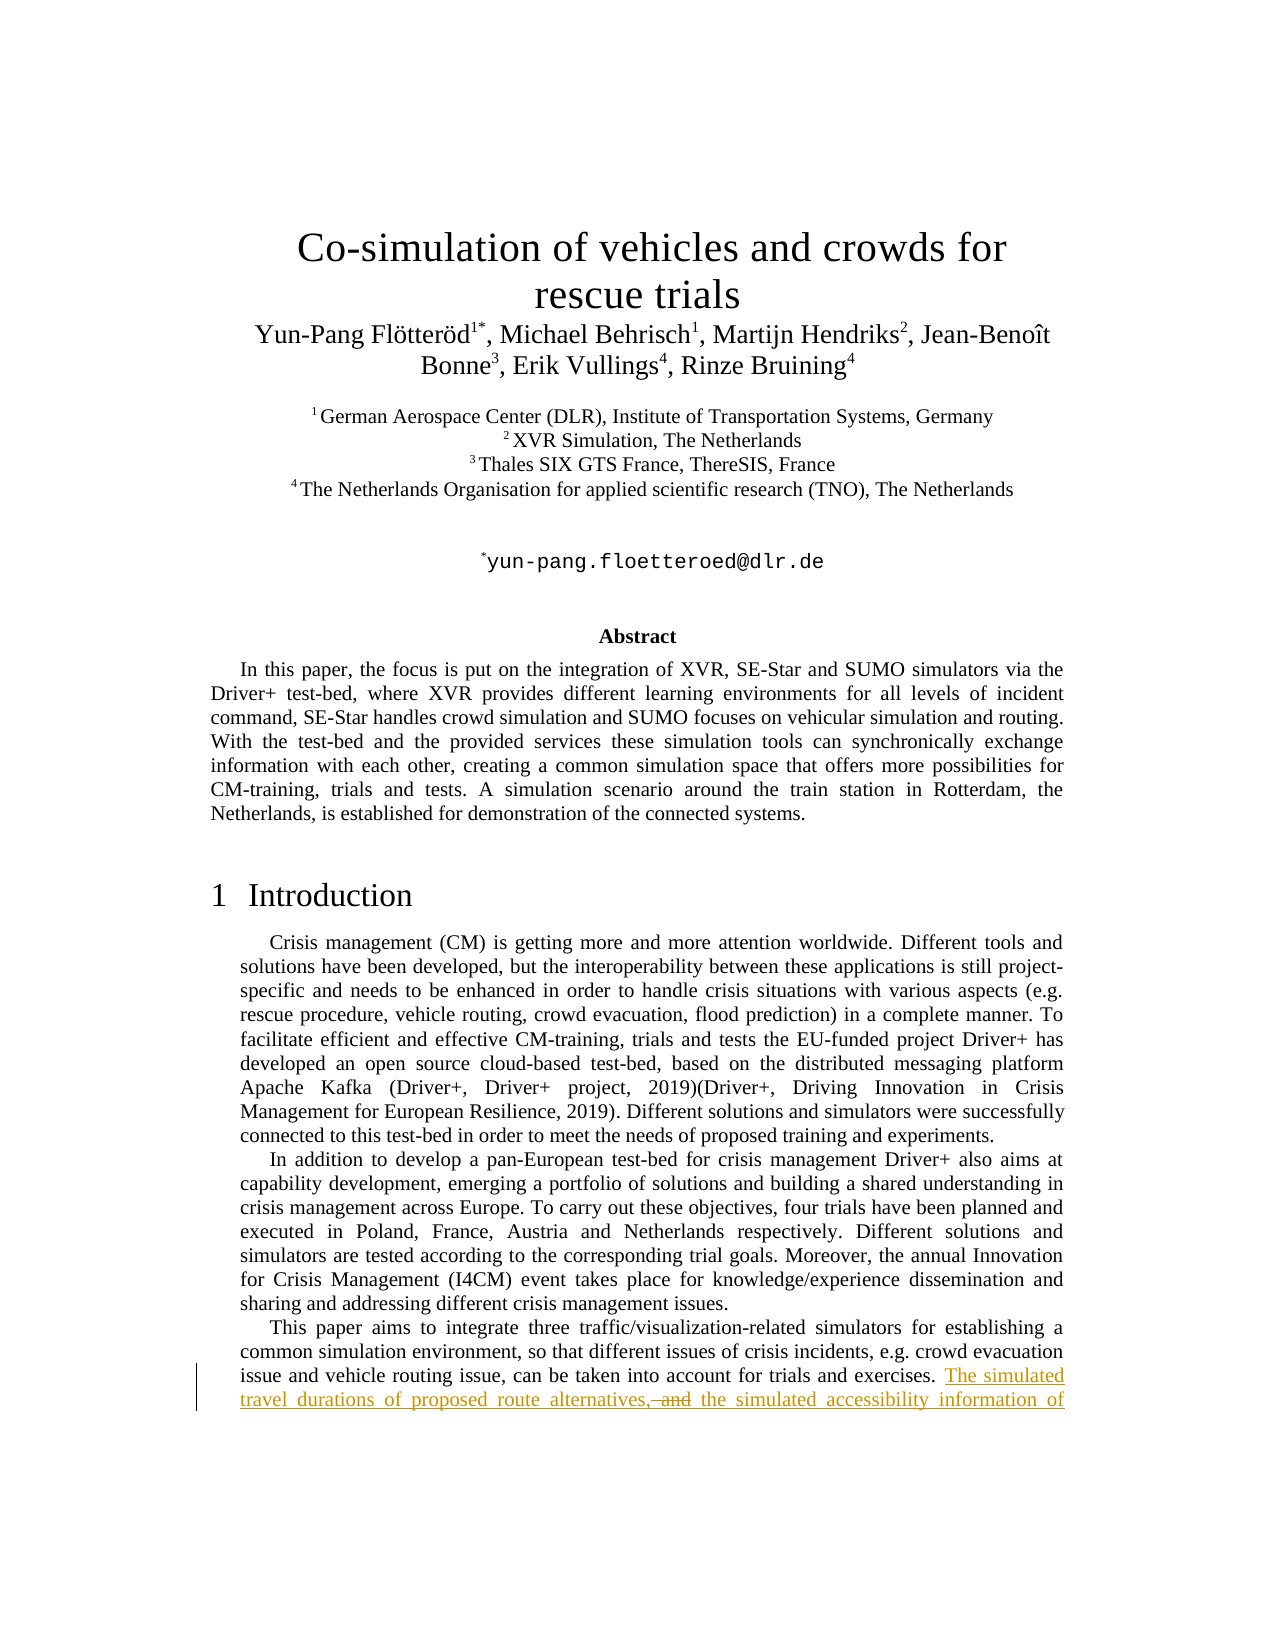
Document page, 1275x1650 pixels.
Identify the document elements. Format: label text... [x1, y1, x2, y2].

title Abstract [210, 624, 1065, 648]
text Co-simulation of vehicles and crowds for rescue trials [210, 222, 1065, 318]
text Introduction [210, 875, 1065, 913]
text In addition to develop a pan-European test-bed for crisis management Driver+ also aims at capability development, emerging a portfolio of solutions and building a shared understanding in crisis management across Europe. To carry out these objectives, four trials have been planned and executed in Poland, France, Austria and Netherlands respectively. Different solutions and simulators are tested according to the corresponding trial goals. Moreover, the annual Innovation for Crisis Management (I4CM) event takes place for knowledge/experience dissemination and sharing and addressing different crisis management issues. [240, 1147, 1065, 1315]
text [240, 1315, 1065, 1408]
text 3 Thales SIX GTS France, ThereSIS, France [210, 452, 1065, 476]
text In this paper, the focus is put on the integration of XVR, SE-Star and SUMO simulators via the Driver+ test-bed, where XVR provides different learning environments for all levels of incident command, SE-Star handles crowd simulation and SUMO focuses on vehicular simulation and routing. With the test-bed and the provided services these simulation tools can synchronically exchange information with each other, creating a common simulation space that offers more possibilities for CM-training, trials and tests. A simulation scenario around the train station in Rotterdam, the Netherlands, is established for demonstration of the connected systems. [210, 657, 1065, 825]
text Crisis management (CM) is getting more and more attention worldwide. Different tools and solutions have been developed, but the interoperability between these applications is still project-specific and needs to be enhanced in order to handle crisis situations with various aspects (e.g. rescue procedure, vehicle routing, crowd evacuation, flood prediction) in a complete manner. To facilitate efficient and effective CM-training, trials and tests the EU-funded project Driver+ has developed an open source cloud-based test-bed, based on the distributed messaging platform Apache Kafka . Different solutions and simulators were successfully connected to this test-bed in order to meet the needs of proposed training and experiments. [240, 930, 1065, 1147]
text 4 The Netherlands Organisation for applied scientific research (TNO), The Netherlands [210, 476, 1065, 501]
text 2 XVR Simulation, The Netherlands [210, 428, 1065, 452]
text Yun-Pang Flötteröd1*, Michael Behrisch1, Martijn Hendriks2, Jean-Benoît Bonne3, Erik Vullings4, Rinze Bruining4 [210, 318, 1065, 380]
text 1 German Aerospace Center (DLR), Institute of Transportation Systems, Germany [210, 404, 1065, 428]
text *yun-pang.floetteroed@dlr.de [210, 549, 1065, 574]
